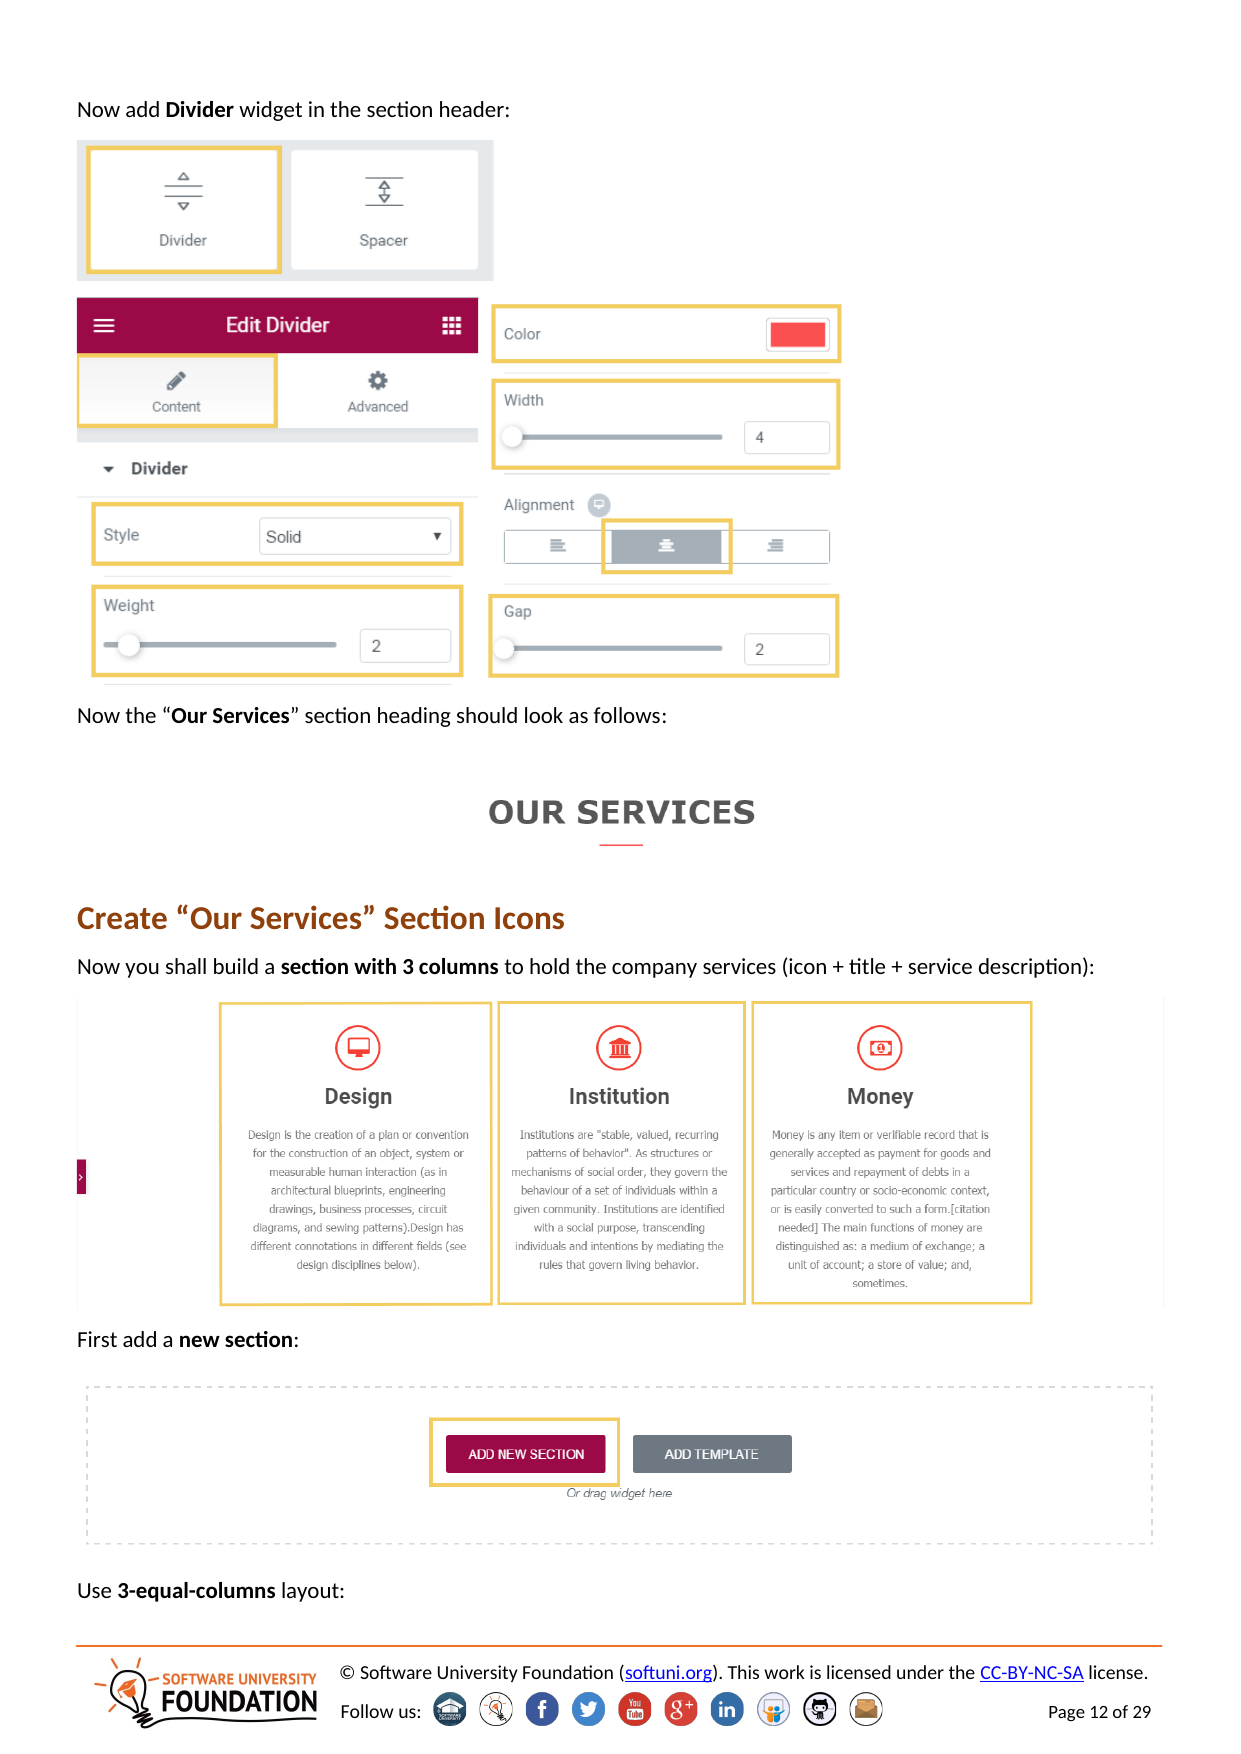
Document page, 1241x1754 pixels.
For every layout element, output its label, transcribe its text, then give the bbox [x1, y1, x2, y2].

picture [479, 1692, 513, 1726]
text Now you shall build a section with 3 columns to hold the company services (icon + title + service description): [77, 952, 1163, 980]
picture [76, 996, 1164, 1309]
picture [93, 1656, 317, 1729]
picture [803, 1692, 837, 1726]
picture [710, 1692, 744, 1726]
picture [757, 1692, 790, 1726]
picture [76, 1370, 1164, 1560]
picture [433, 1692, 467, 1726]
text Now the “Our Services” section heading should look as follows: [77, 702, 1163, 730]
text Now add Divider widget in the section header: [77, 95, 1163, 123]
picture [849, 1692, 883, 1726]
picture [76, 746, 1164, 881]
text First add a new section: [77, 1326, 1163, 1354]
picture [76, 140, 494, 281]
picture [664, 1692, 698, 1726]
picture [76, 297, 855, 685]
picture [618, 1692, 652, 1726]
picture [572, 1692, 605, 1726]
text Use 3-equal-columns layout: [77, 1576, 1163, 1604]
picture [525, 1692, 559, 1726]
subtitle Create “Our Services” Section Icons [77, 897, 1163, 938]
